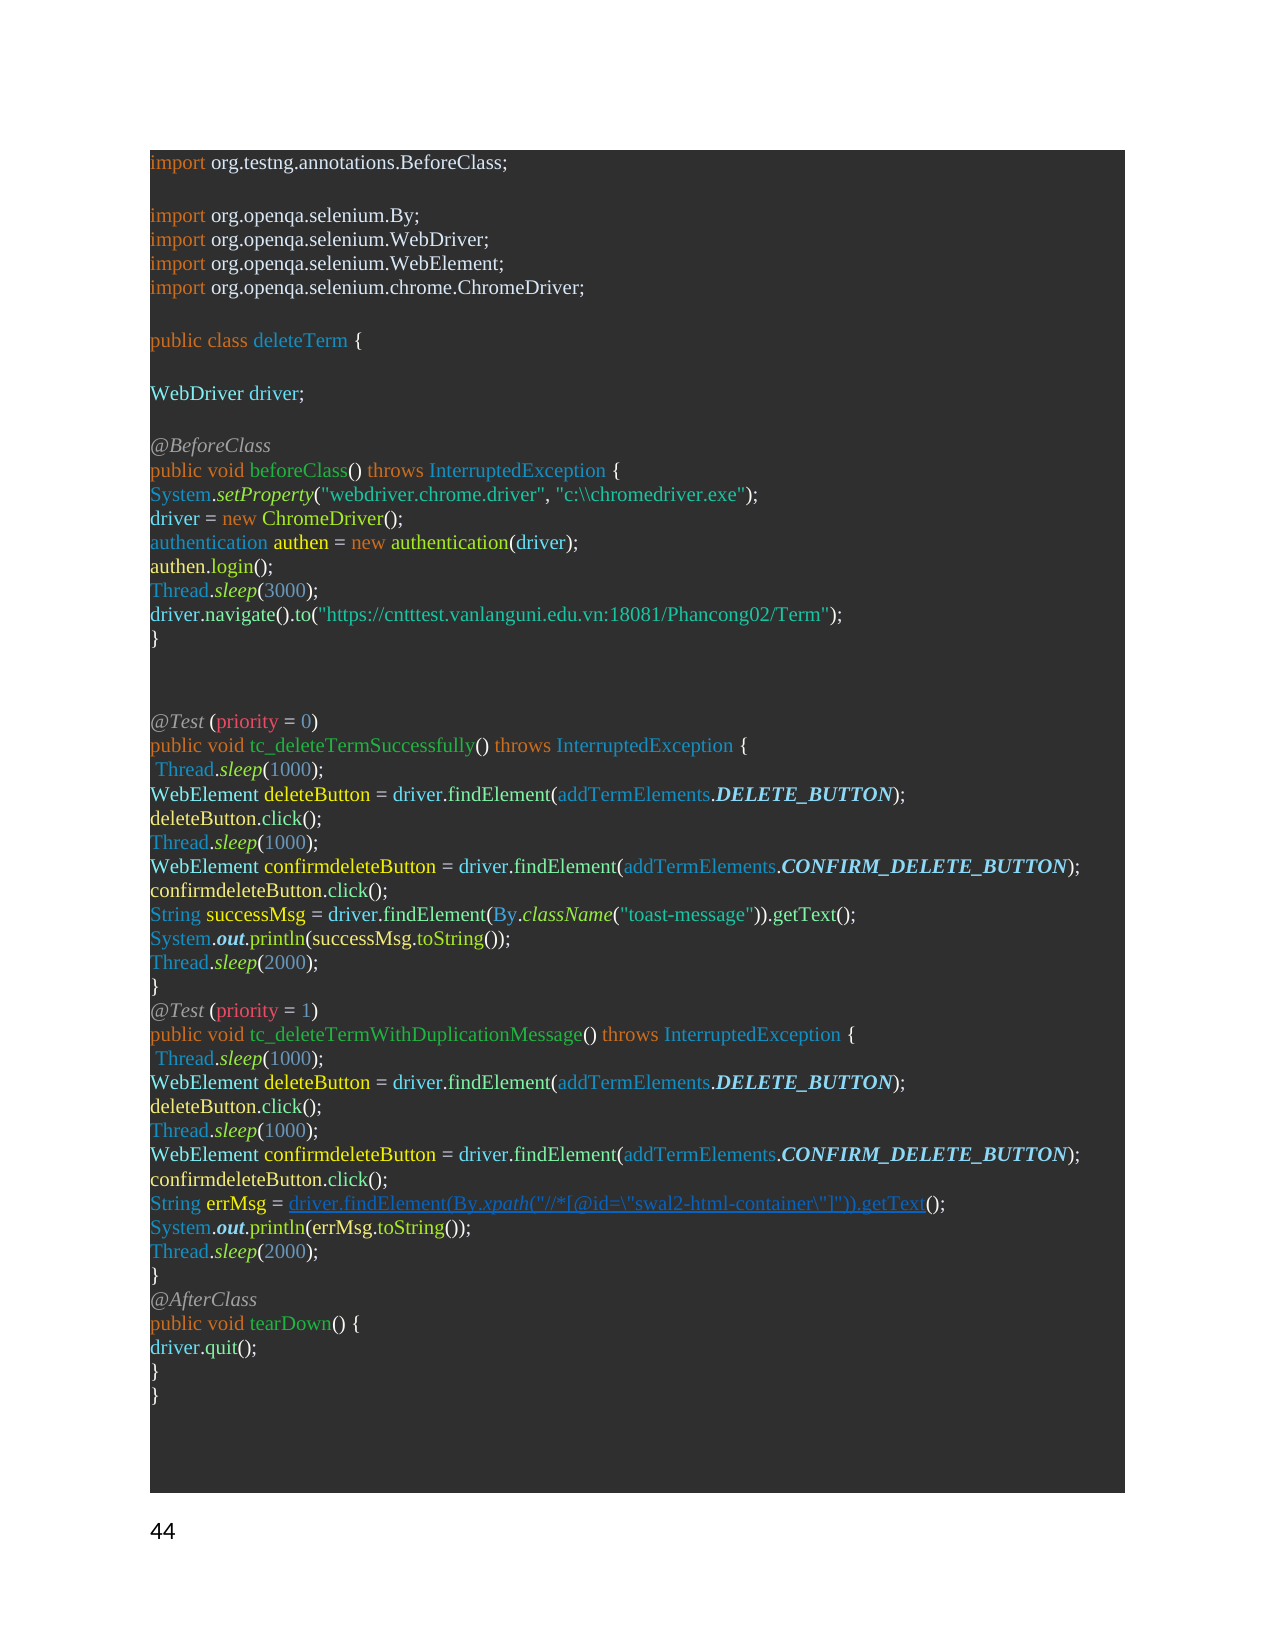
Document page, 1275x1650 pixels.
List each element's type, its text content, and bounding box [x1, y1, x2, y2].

text WebElement confirmdeleteButton = driver.findElement(addTermElements.CONFIRM_DELETE_BUTTON); [150, 854, 1125, 878]
text Thread.sleep(1000); [150, 1118, 1125, 1142]
text Thread.sleep(1000); [150, 1046, 1125, 1070]
text Thread.sleep(3000); [150, 578, 1125, 602]
text WebElement deleteButton = driver.findElement(addTermElements.DELETE_BUTTON); [150, 781, 1125, 806]
text @BeforeClass [150, 433, 1125, 457]
text driver.navigate().to("https://cntttest.vanlanguni.edu.vn:18081/Phancong02/Term"); [150, 602, 1125, 626]
text String errMsg = driver.findElement(By.xpath("//*[@id=\"swal2-html-container\"]")).getText(); [150, 1191, 1125, 1214]
text import org.openqa.selenium.WebElement; [150, 251, 1125, 275]
text import org.openqa.selenium.chrome.ChromeDriver; [150, 275, 1125, 299]
text System.out.println(errMsg.toString()); [150, 1214, 1125, 1239]
text public void tearDown() { [150, 1311, 1125, 1335]
text } [150, 1383, 1125, 1407]
text WebElement confirmdeleteButton = driver.findElement(addTermElements.CONFIRM_DELETE_BUTTON); [150, 1142, 1125, 1166]
text authentication authen = new authentication(driver); [150, 530, 1125, 554]
text confirmdeleteButton.click(); [150, 1166, 1125, 1191]
text @Test (priority = 0) [150, 709, 1125, 733]
text @Test (priority = 1) [150, 998, 1125, 1022]
text import org.openqa.selenium.By; [150, 203, 1125, 227]
text deleteButton.click(); [150, 806, 1125, 829]
text Thread.sleep(1000); [150, 829, 1125, 854]
text Thread.sleep(2000); [150, 950, 1125, 974]
text confirmdeleteButton.click(); [150, 878, 1125, 902]
text String successMsg = driver.findElement(By.className("toast-message")).getText(); [150, 902, 1125, 926]
text WebElement deleteButton = driver.findElement(addTermElements.DELETE_BUTTON); [150, 1070, 1125, 1094]
text } [150, 1263, 1125, 1287]
text } [150, 626, 1125, 650]
text System.out.println(successMsg.toString()); [150, 926, 1125, 950]
text import org.openqa.selenium.WebDriver; [150, 227, 1125, 251]
text driver = new ChromeDriver(); [150, 506, 1125, 530]
text deleteButton.click(); [150, 1094, 1125, 1118]
text WebDriver driver; [150, 381, 1125, 405]
text driver.quit(); [150, 1335, 1125, 1359]
text public class deleteTerm { [150, 328, 1125, 352]
text public void tc_deleteTermSuccessfully() throws InterruptedException { [150, 733, 1125, 757]
text import org.testng.annotations.BeforeClass; [150, 150, 1125, 174]
text public void beforeClass() throws InterruptedException { [150, 457, 1125, 482]
text public void tc_deleteTermWithDuplicationMessage() throws InterruptedException { [150, 1022, 1125, 1046]
text } [150, 974, 1125, 998]
text @AfterClass [150, 1287, 1125, 1311]
text Thread.sleep(1000); [150, 757, 1125, 781]
text authen.login(); [150, 554, 1125, 578]
text System.setProperty("webdriver.chrome.driver", "c:\\chromedriver.exe"); [150, 482, 1125, 506]
text Thread.sleep(2000); [150, 1239, 1125, 1263]
text } [150, 1359, 1125, 1383]
